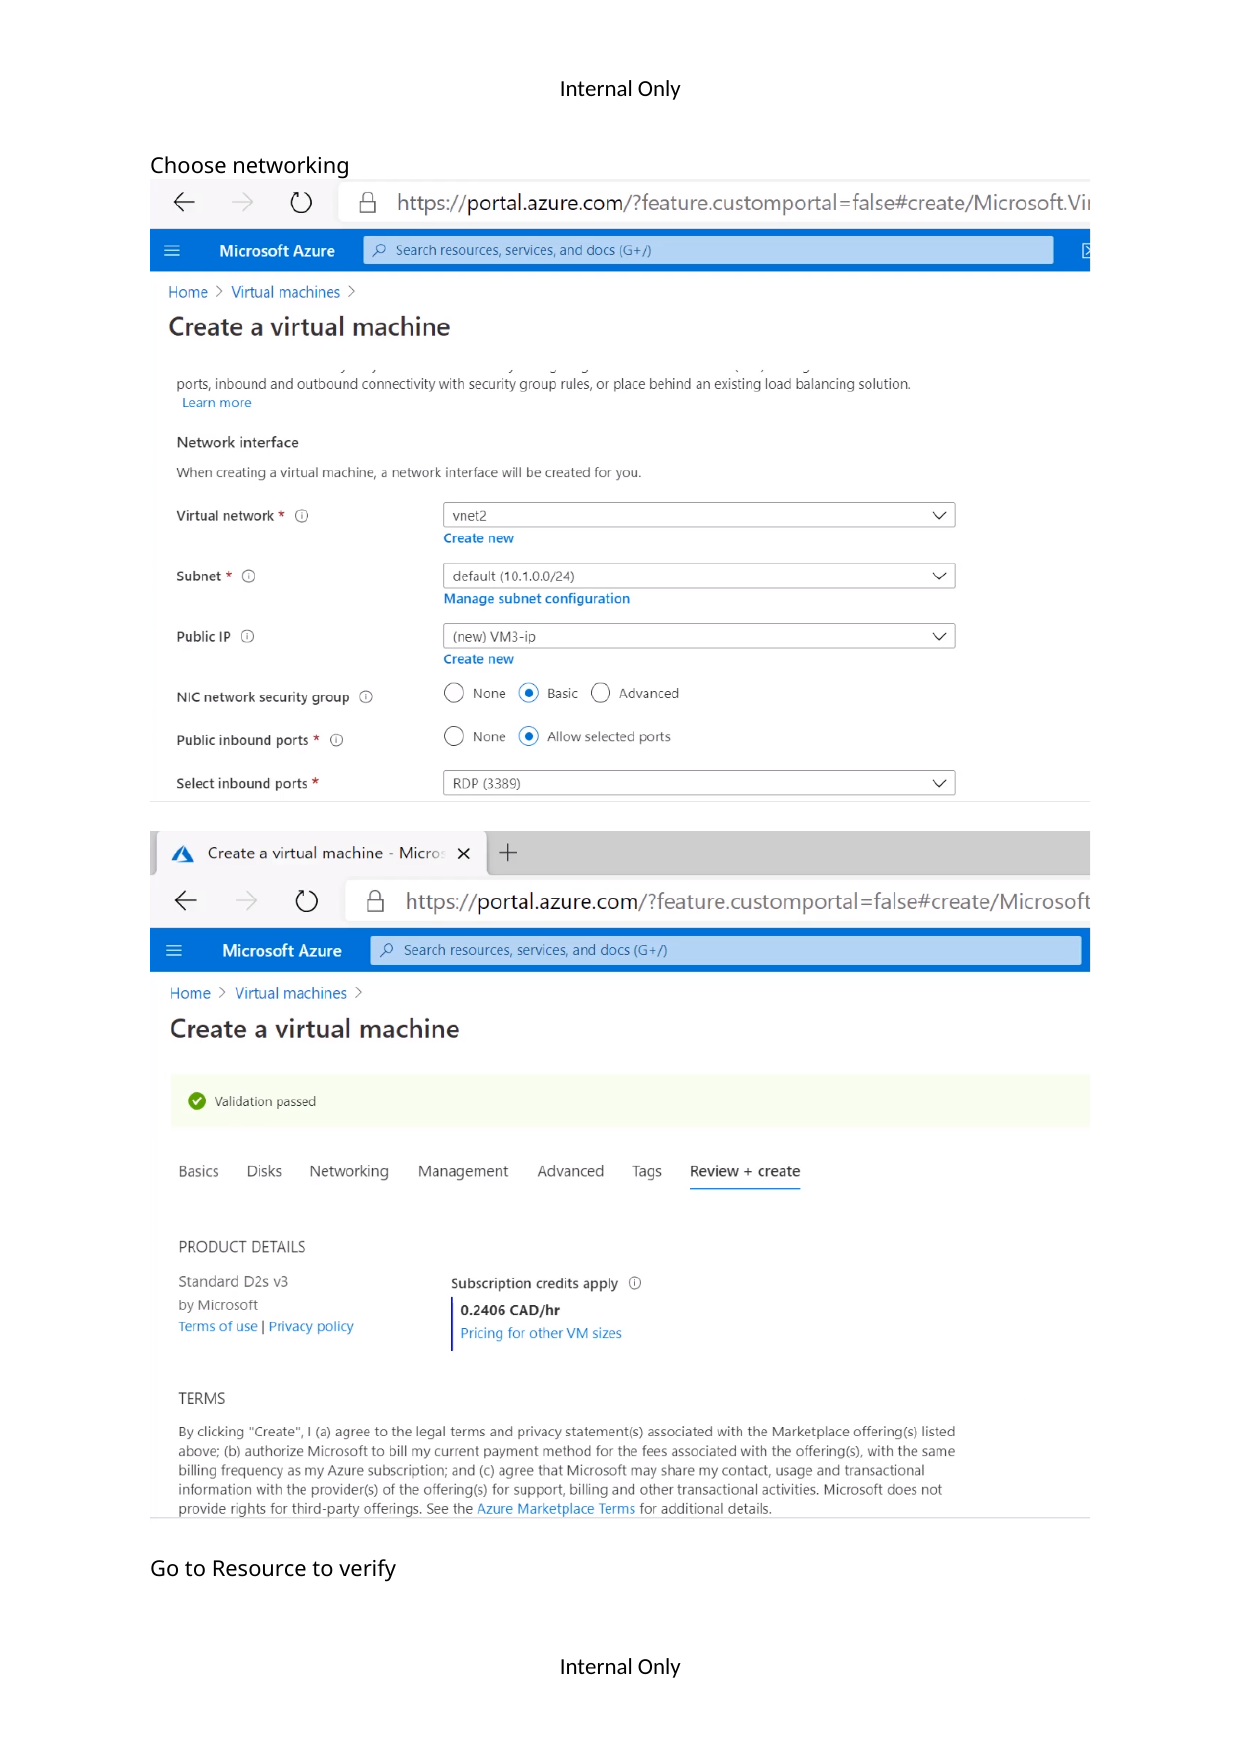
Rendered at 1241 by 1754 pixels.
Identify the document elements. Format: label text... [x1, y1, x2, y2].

text Go to Resource to verify [150, 1553, 1090, 1583]
picture [150, 179, 1091, 802]
picture [150, 831, 1091, 1524]
text Choose networking [150, 150, 1090, 179]
